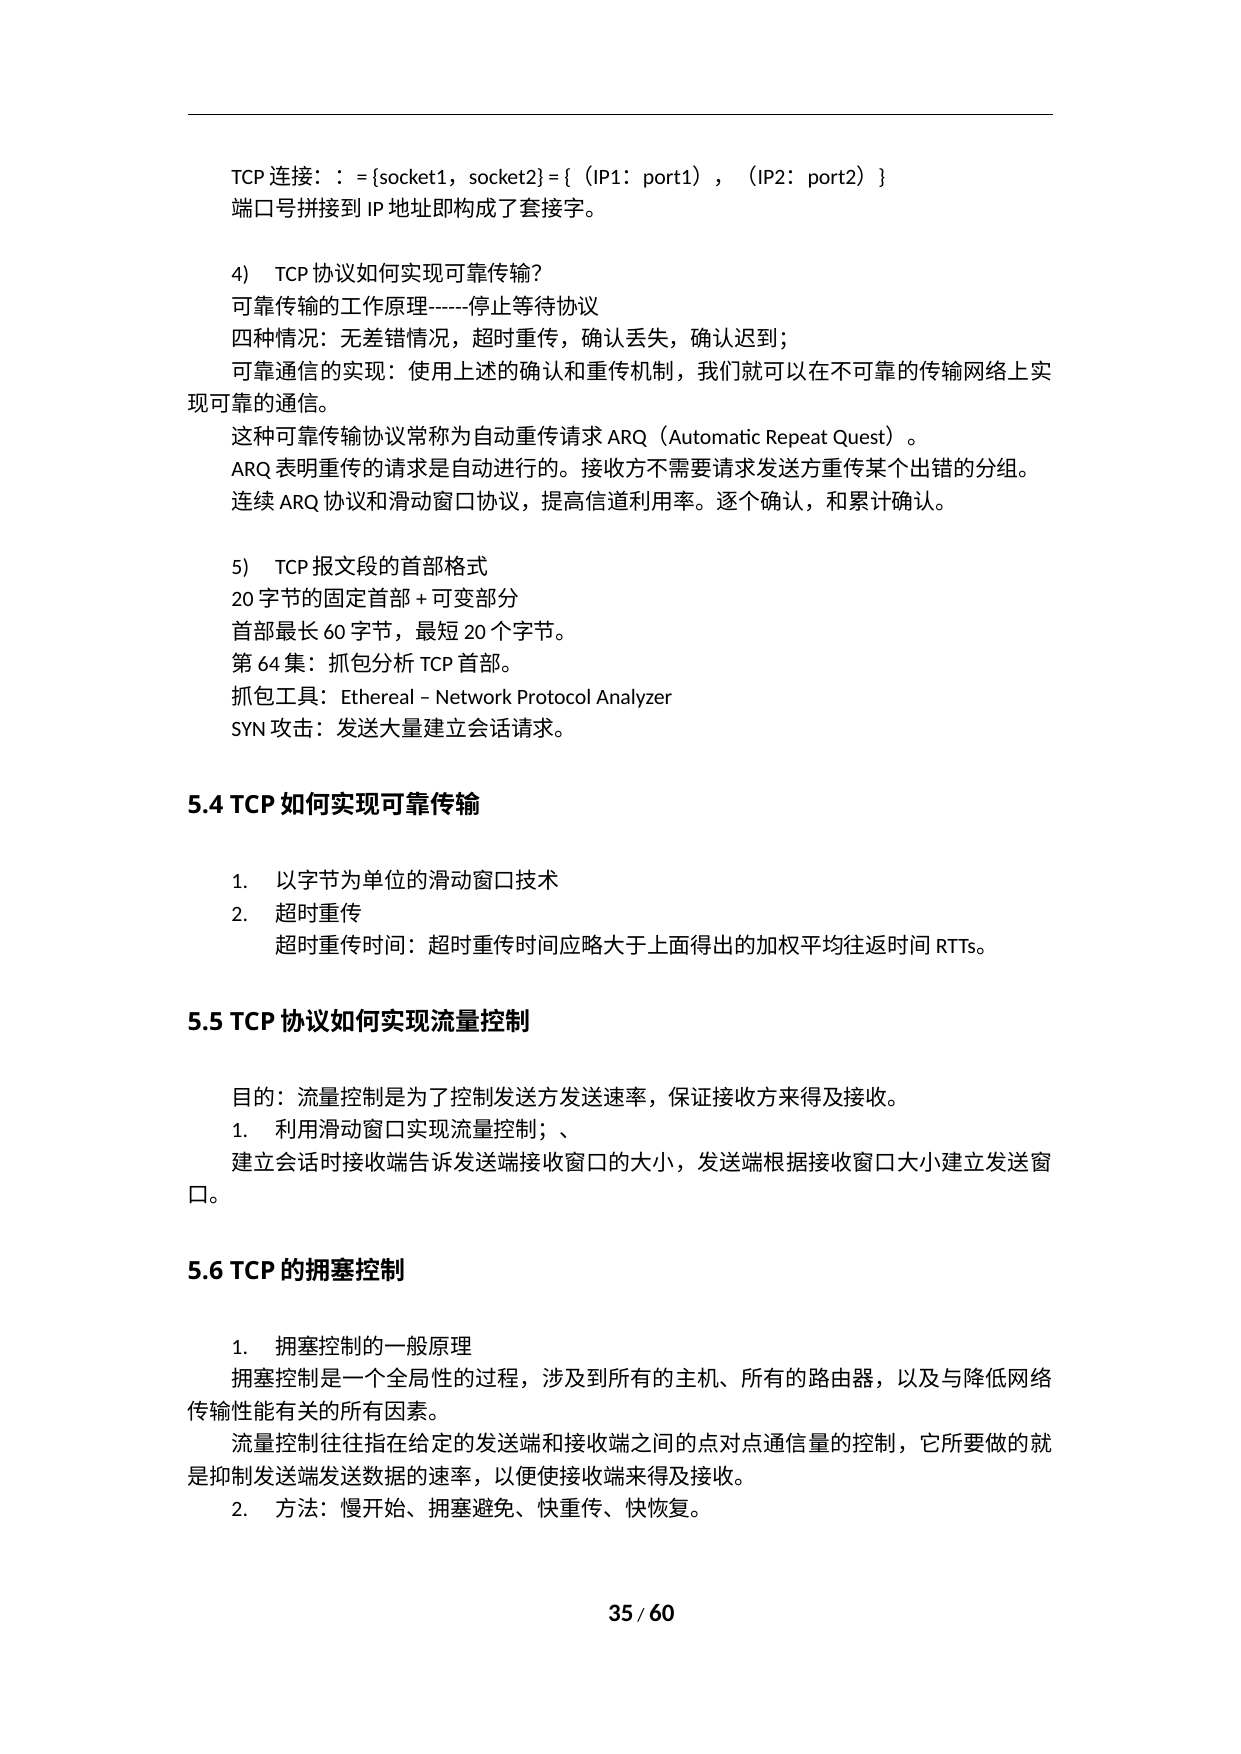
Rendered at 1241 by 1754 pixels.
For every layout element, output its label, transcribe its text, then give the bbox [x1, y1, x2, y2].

text 拥塞控制是一个全局性的过程，涉及到所有的主机、所有的路由器，以及与降低网络传输性能有关的所有因素。 [187, 1361, 1053, 1426]
text SYN攻击：发送大量建立会话请求。 [187, 711, 1053, 743]
text 四种情况：无差错情况，超时重传，确认丢失，确认迟到； [187, 321, 1053, 353]
list TCP协议如何实现可靠传输？ [231, 256, 1053, 288]
text 抓包工具：Ethereal – Network Protocol Analyzer [187, 678, 1053, 711]
text 可靠通信的实现：使用上述的确认和重传机制，我们就可以在不可靠的传输网络上实现可靠的通信。 [187, 353, 1053, 418]
text 连续ARQ协议和滑动窗口协议，提高信道利用率。逐个确认，和累计确认。 [187, 483, 1053, 516]
subtitle 5.5 TCP协议如何实现流量控制 [187, 987, 1053, 1052]
text ARQ表明重传的请求是自动进行的。接收方不需要请求发送方重传某个出错的分组。 [187, 451, 1053, 483]
text 可靠传输的工作原理------停止等待协议 [187, 288, 1053, 321]
list 超时重传 [231, 895, 1053, 928]
text 目的：流量控制是为了控制发送方发送速率，保证接收方来得及接收。 [187, 1079, 1053, 1112]
subtitle 5.6 TCP的拥塞控制 [187, 1236, 1053, 1301]
list 方法：慢开始、拥塞避免、快重传、快恢复。 [231, 1491, 1053, 1523]
list TCP报文段的首部格式 [231, 548, 1053, 581]
text 这种可靠传输协议常称为自动重传请求ARQ（Automatic Repeat Quest）。 [187, 418, 1053, 451]
list 拥塞控制的一般原理 [231, 1328, 1053, 1361]
text 建立会话时接收端告诉发送端接收窗口的大小，发送端根据接收窗口大小建立发送窗口。 [187, 1144, 1053, 1209]
list 以字节为单位的滑动窗口技术 [231, 863, 1053, 895]
list 超时重传时间：超时重传时间应略大于上面得出的加权平均往返时间RTTs。 [275, 928, 1053, 960]
text 端口号拼接到IP地址即构成了套接字。 [187, 191, 1053, 223]
text 20字节的固定首部 + 可变部分 [187, 581, 1053, 613]
text 流量控制往往指在给定的发送端和接收端之间的点对点通信量的控制，它所要做的就是抑制发送端发送数据的速率，以便使接收端来得及接收。 [187, 1426, 1053, 1491]
subtitle 5.4 TCP如何实现可靠传输 [187, 771, 1053, 836]
text 第64集：抓包分析TCP首部。 [187, 646, 1053, 678]
text 首部最长60字节，最短20个字节。 [187, 613, 1053, 646]
text TCP连接：：= {socket1，socket2} = {（IP1：port1），（IP2：port2）} [187, 158, 1053, 191]
list 利用滑动窗口实现流量控制；、 [231, 1112, 1053, 1144]
